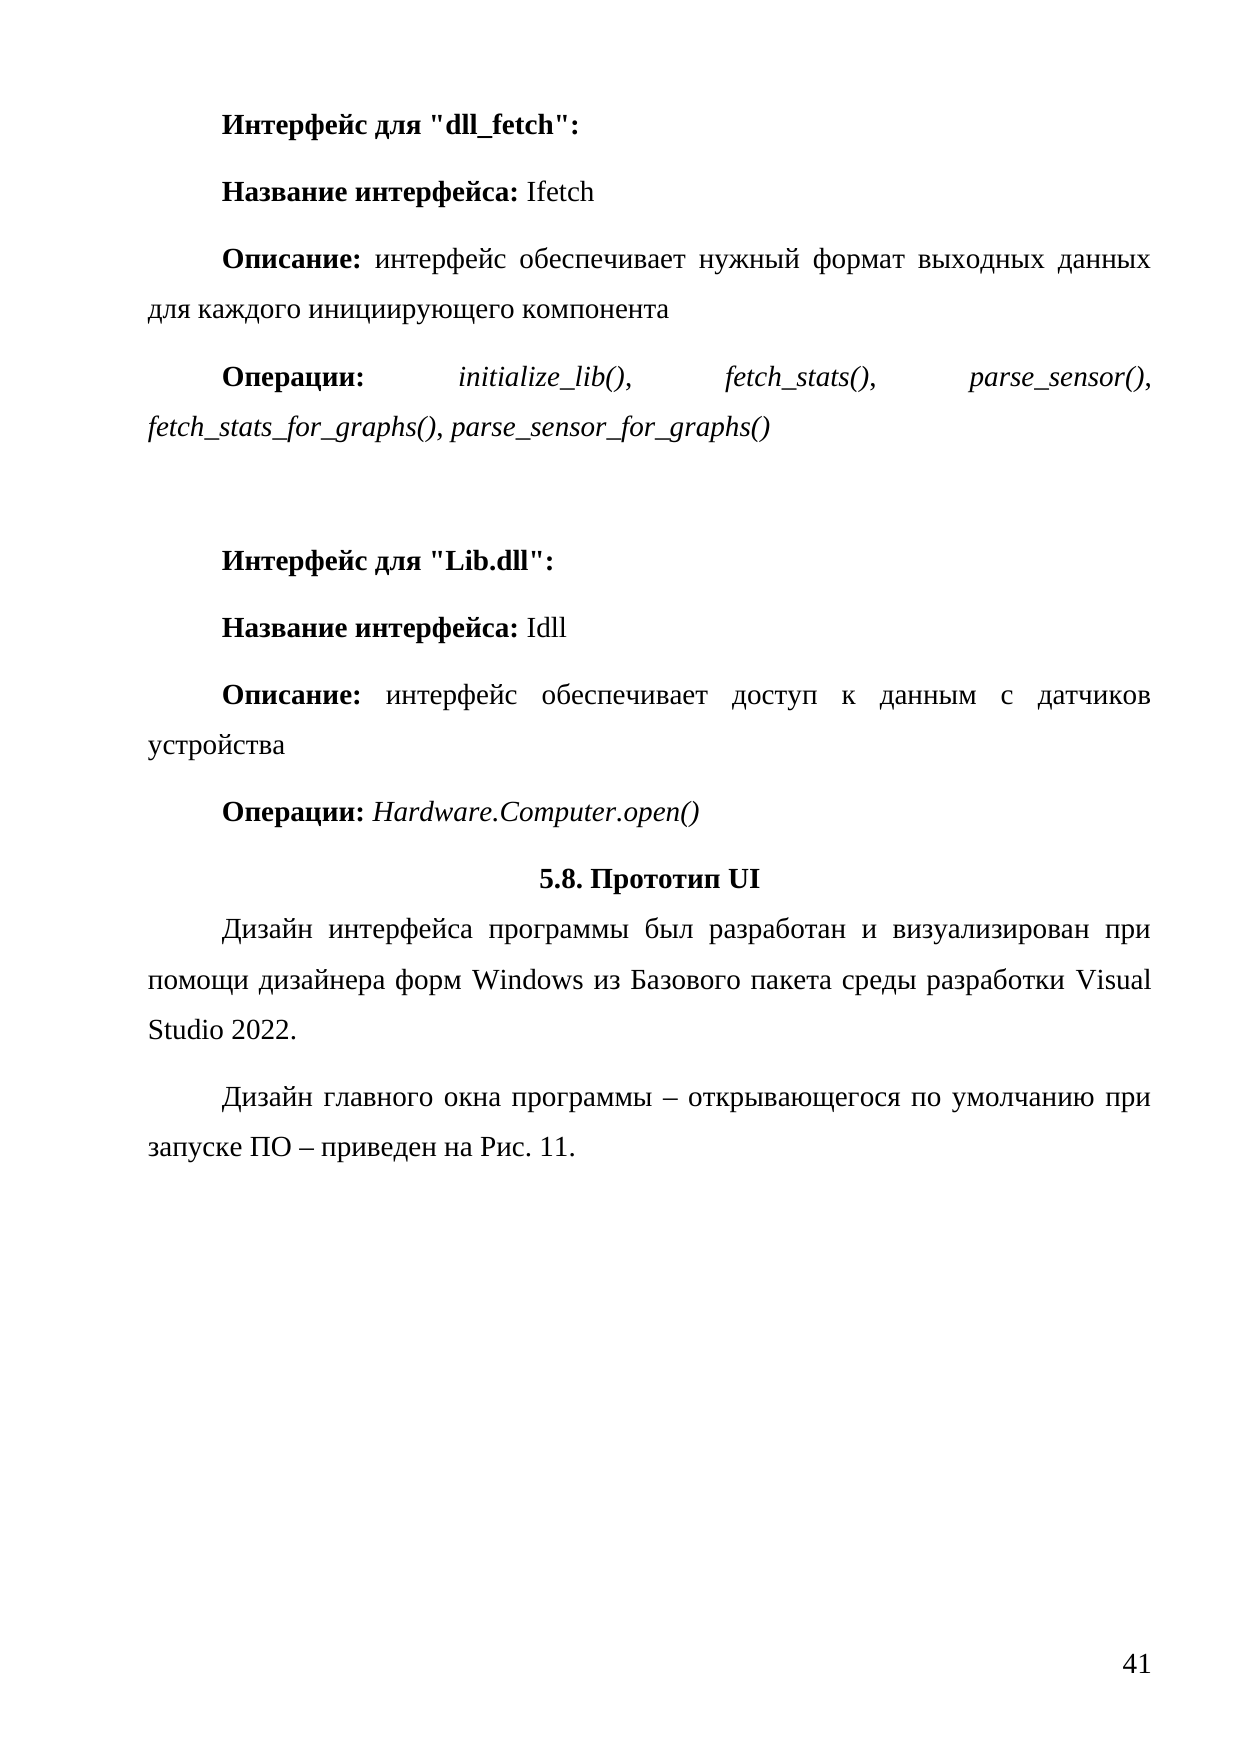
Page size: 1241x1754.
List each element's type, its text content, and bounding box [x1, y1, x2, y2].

text Описание: интерфейс обеспечивает нужный формат выходных данных для каждого инициирующего компонента [148, 241, 1152, 325]
text Описание: интерфейс обеспечивает доступ к данным с датчиков устройства [148, 677, 1152, 761]
text Дизайн главного окна программы – открывающегося по умолчанию при запуске ПО – приведен на Рис. 11. [148, 1079, 1152, 1163]
text Интерфейс для "Lib.dll": [148, 543, 1152, 576]
text Интерфейс для "dll_fetch": [148, 107, 1152, 141]
text Операции: Hardware.Computer.open() [148, 794, 1152, 828]
text Название интерфейса: Ifetch [148, 174, 1152, 208]
text Название интерфейса: Idll [148, 610, 1152, 643]
text Операции: initialize_lib(), fetch_stats(), parse_sensor(), fetch_stats_for_graphs(), parse_sensor_for_graphs() [148, 359, 1152, 442]
subtitle 5.8. Прототип UI [148, 861, 1152, 895]
text Дизайн интерфейса программы был разработан и визуализирован при помощи дизайнера форм Windows из Базового пакета среды разработки Visual Studio 2022. [148, 911, 1152, 1046]
